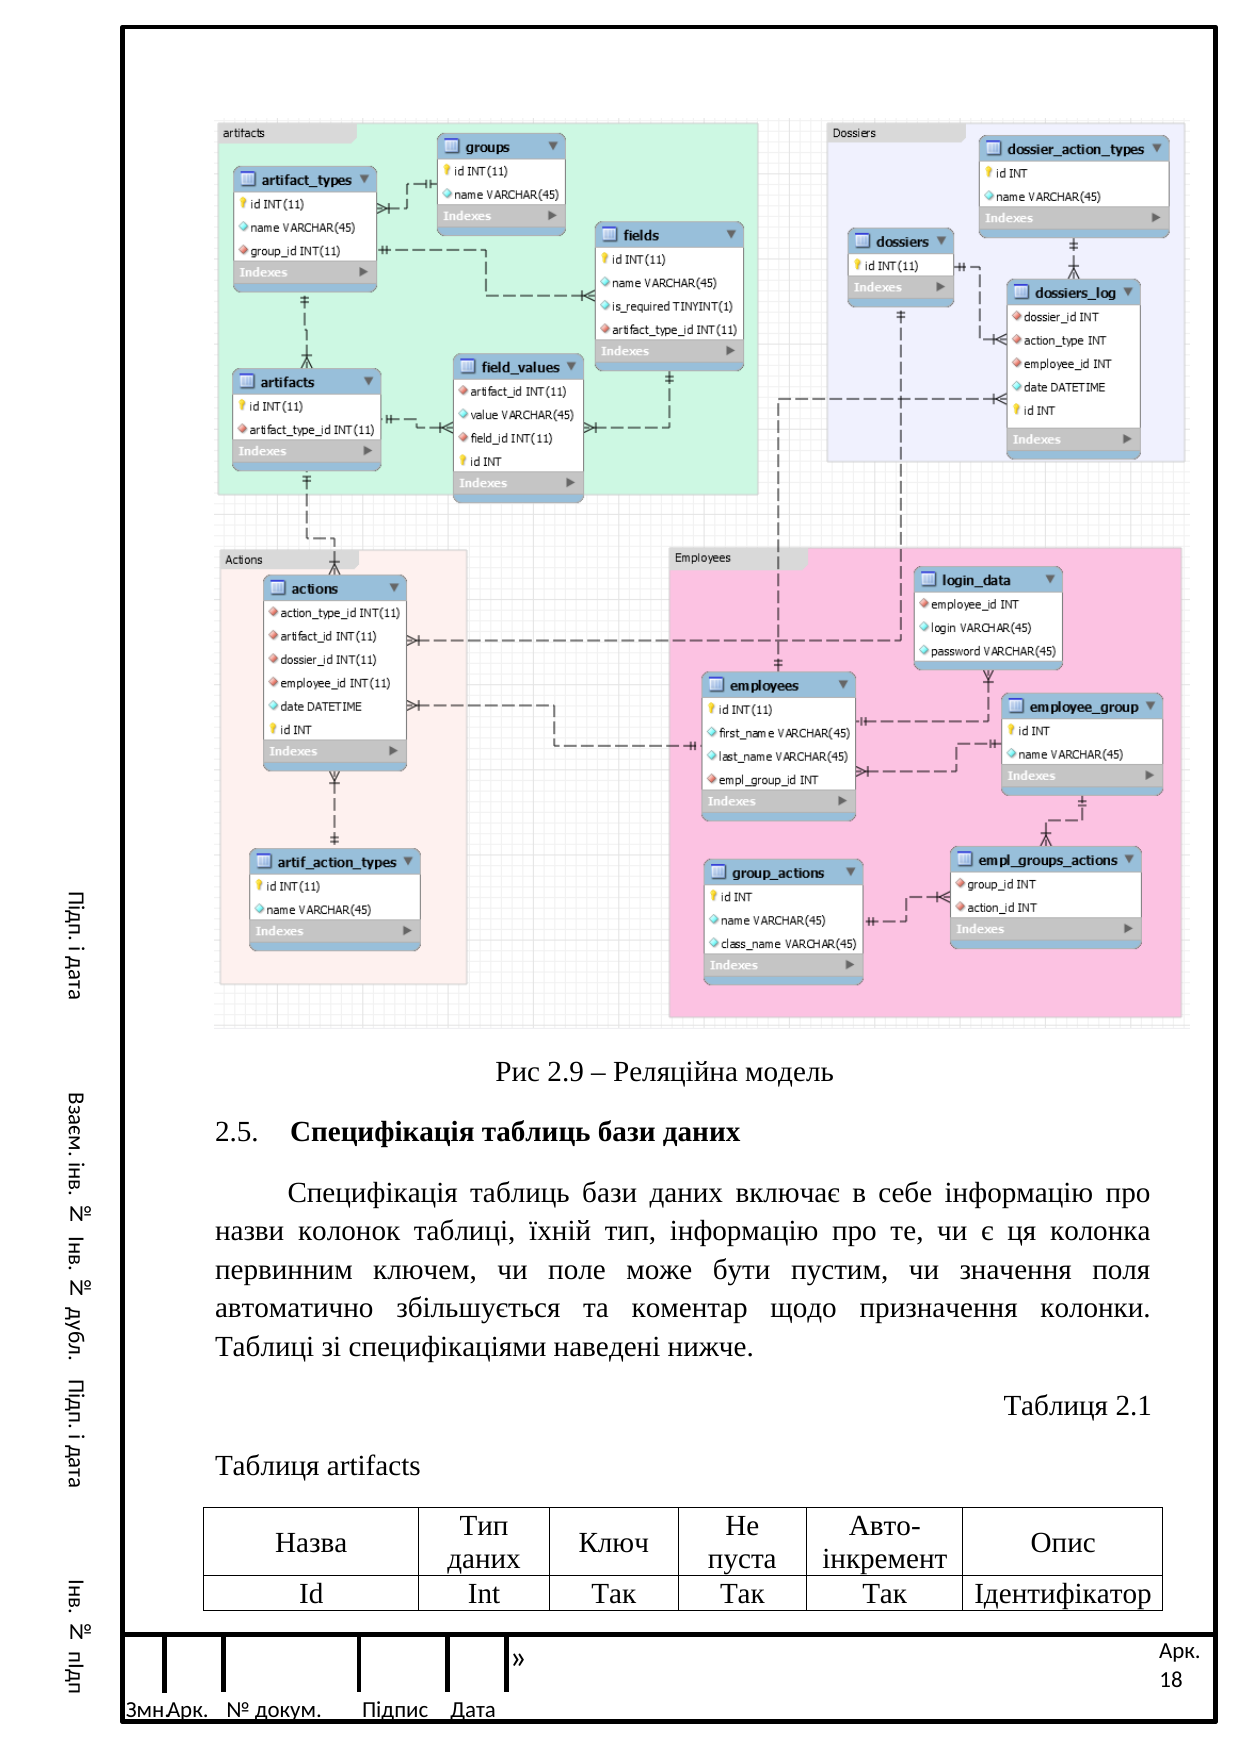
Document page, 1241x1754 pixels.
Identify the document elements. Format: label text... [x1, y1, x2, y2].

table_cell Так [679, 1576, 806, 1610]
text Таблиця 2.1 [215, 1388, 1152, 1422]
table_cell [963, 1576, 1162, 1610]
picture [214, 118, 1190, 1029]
table_header Назва [204, 1508, 418, 1575]
table_header Авто-інкремент [807, 1508, 962, 1575]
text Специфікація таблиць бази даних включає в себе інформацію про назви колонок таблиці, їхній тип, інформацію про те, чи є ця колонка первинним ключем, чи поле може бути пустим, чи значення поля автоматично збільшується та коментар щодо призначення колонки. Таблиці зі специфікаціями наведені нижче. [215, 1175, 1152, 1362]
table_cell Int [419, 1576, 549, 1610]
list Специфікація таблиць бази даних [215, 1114, 1152, 1147]
table_header Ключ [550, 1508, 678, 1575]
table_header Не пуста [679, 1508, 806, 1575]
table_header Тип даних [419, 1508, 549, 1575]
table_cell Так [807, 1576, 962, 1610]
table_cell Id [204, 1576, 418, 1610]
table_header Опис [963, 1508, 1162, 1575]
table_cell Так [550, 1576, 678, 1610]
text Таблиця artifacts [215, 1448, 1152, 1481]
text Рис 2.9 – Реляційна модель [177, 1054, 1152, 1088]
